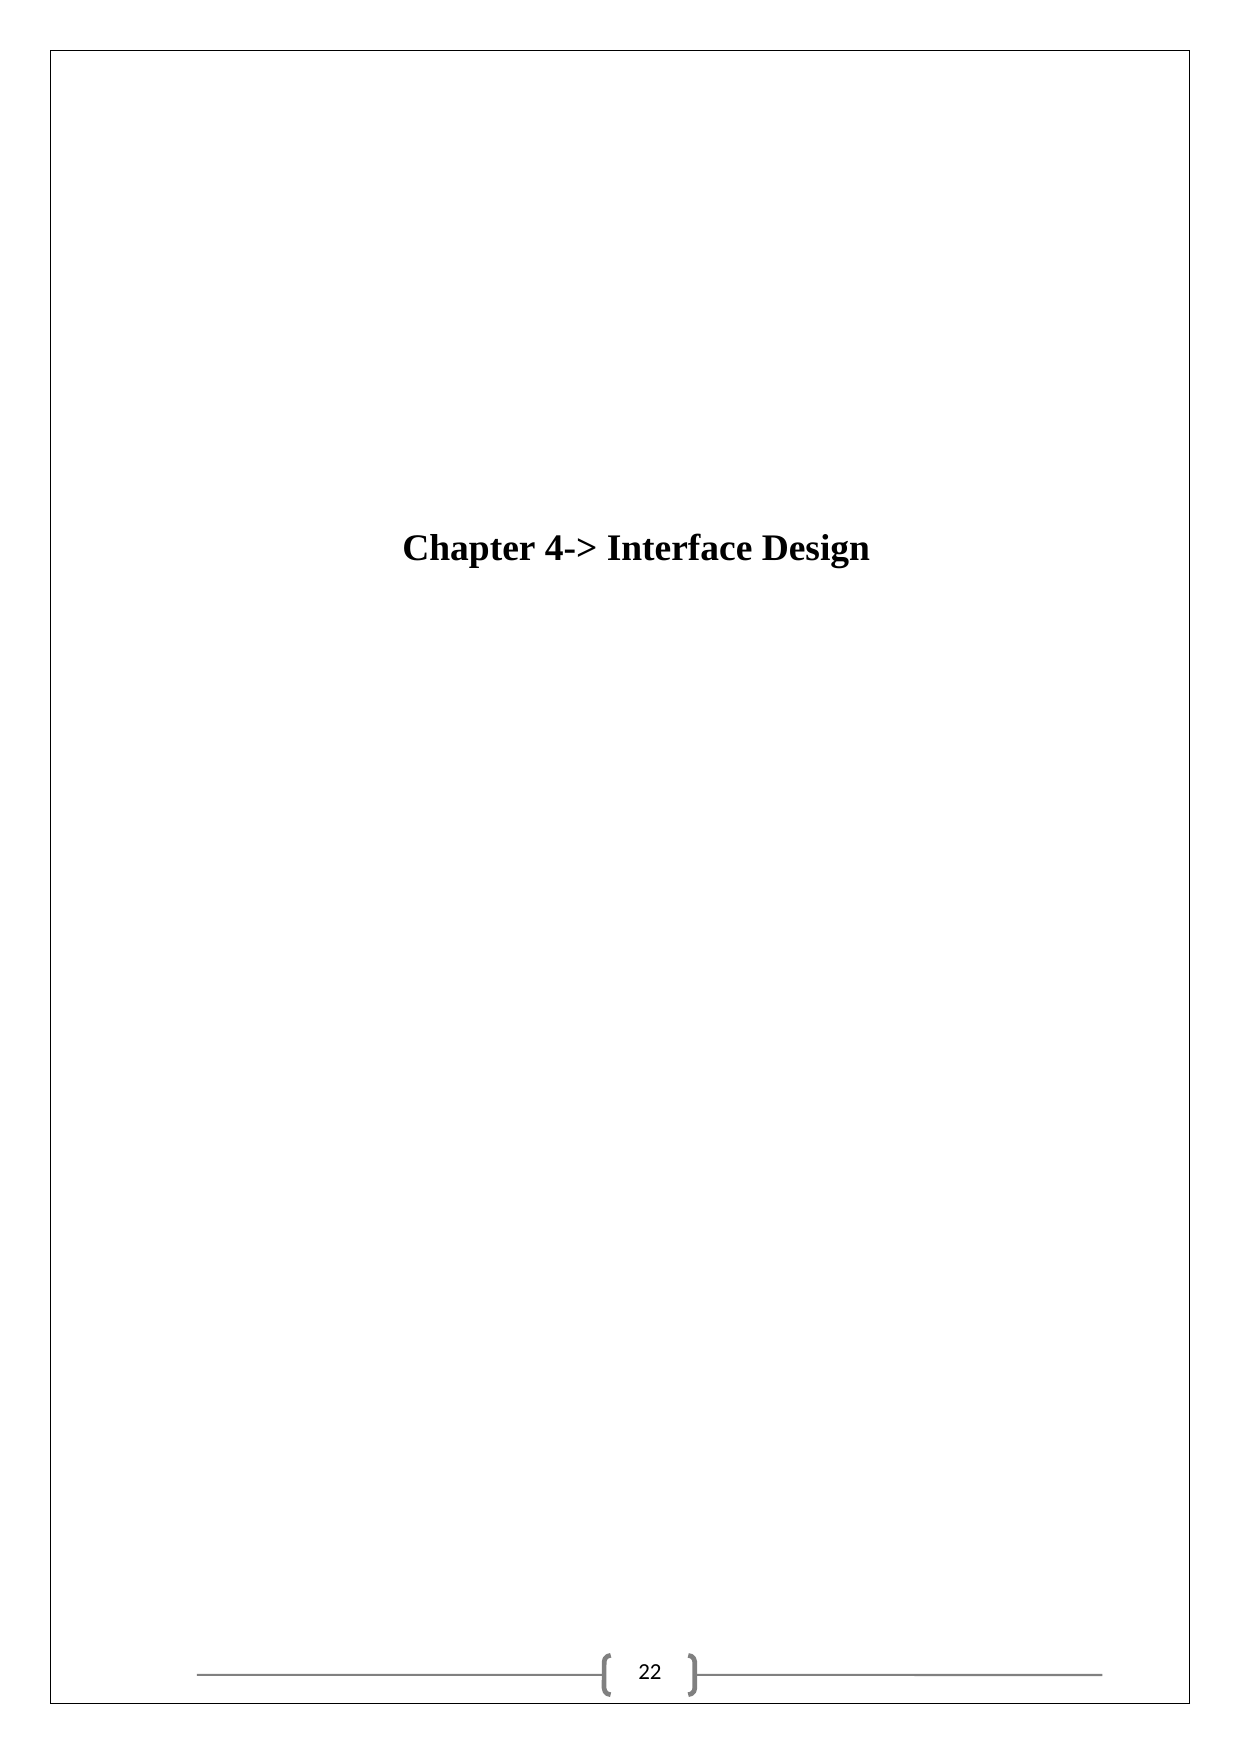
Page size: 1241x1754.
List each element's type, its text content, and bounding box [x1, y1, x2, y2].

text Chapter 4-> Interface Design [177, 526, 1122, 569]
